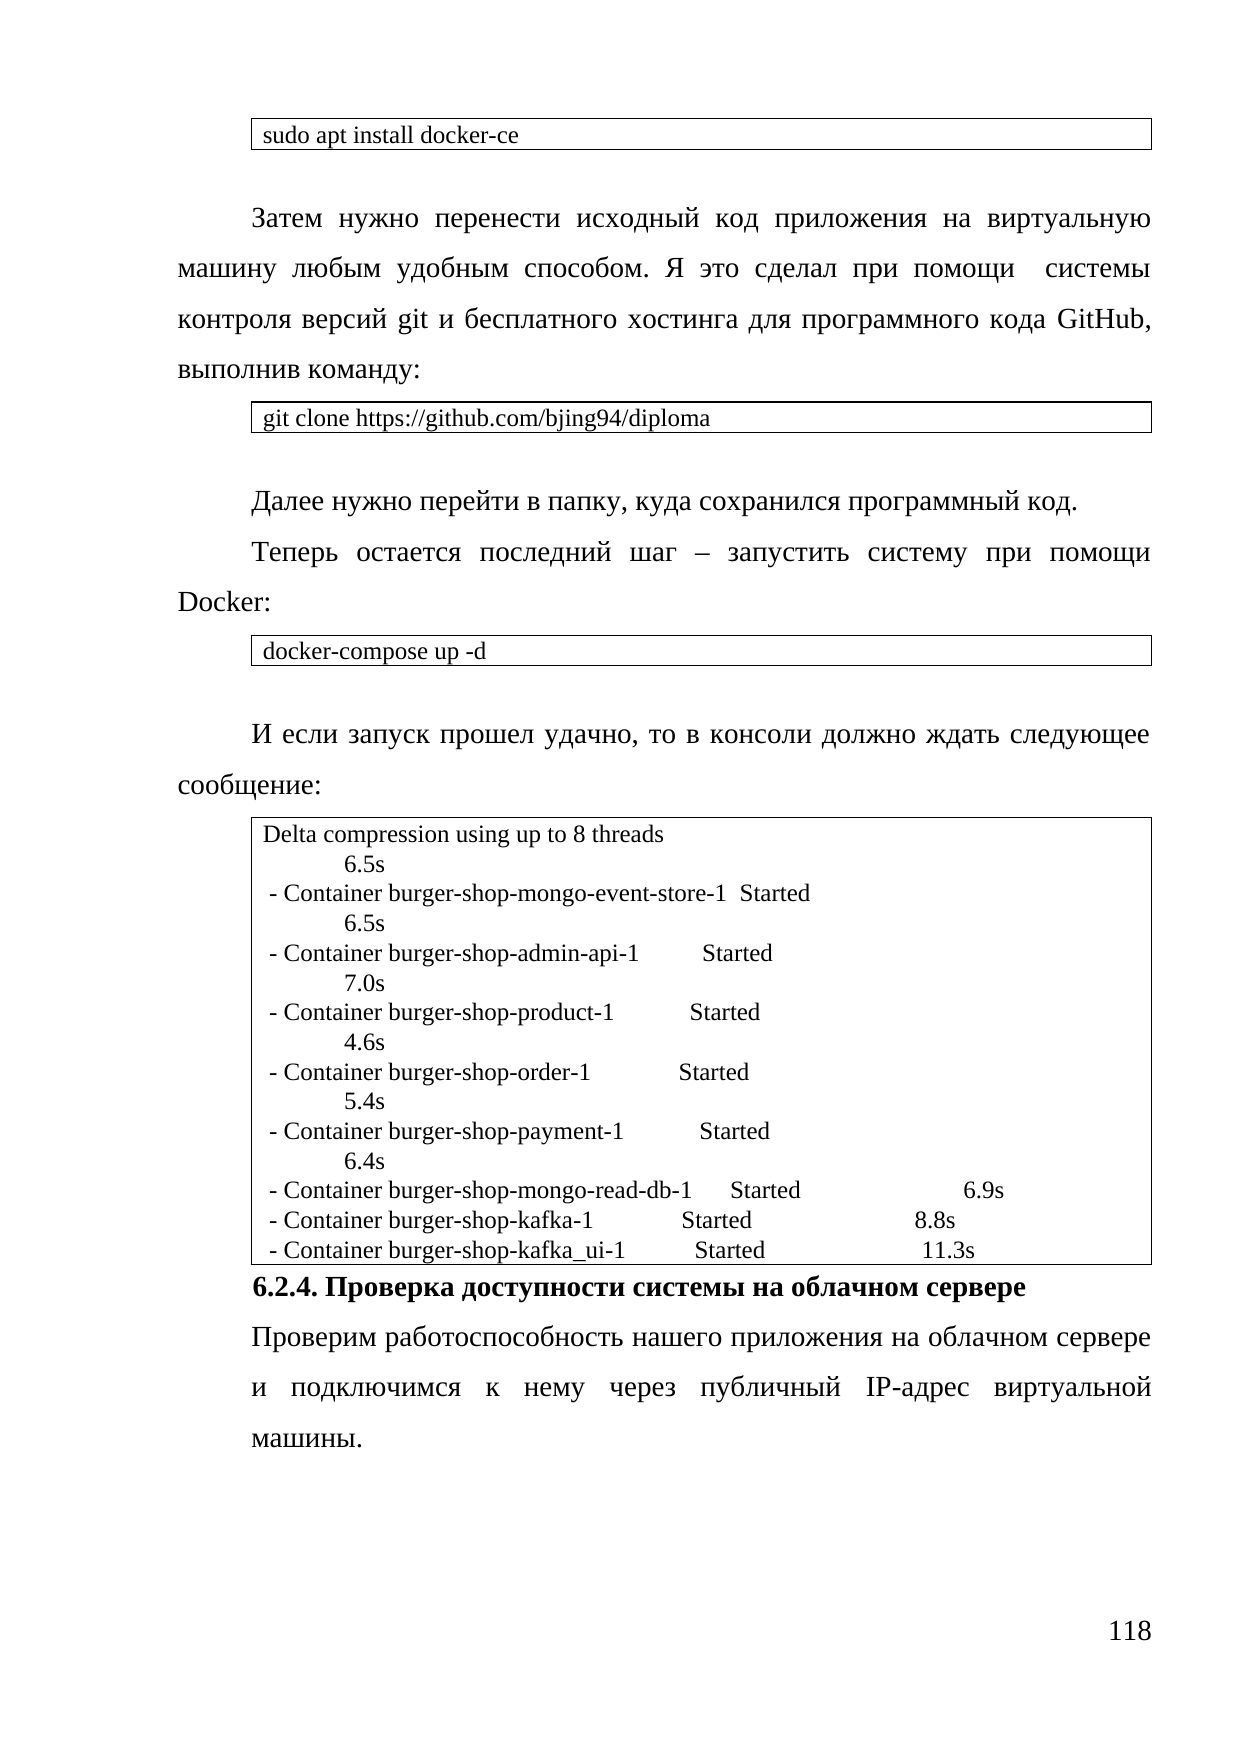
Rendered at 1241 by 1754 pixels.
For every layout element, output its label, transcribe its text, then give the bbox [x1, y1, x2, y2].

table_header Delta compression using up to 8 threads 6.5s - Container burger-shop-mongo-event-store-1 Started 6.5s - Container burger-shop-admin-api-1 Started 7.0s - Container burger-shop-product-1 Started 4.6s - Container burger-shop-order-1 Started 5.4s - Container burger-shop-payment-1 Started 6.4s - Container burger-shop-mongo-read-db-1 Started 6.9s - Container burger-shop-kafka-1 Started 8.8s - Container burger-shop-kafka_ui-1 Started 11.3s [252, 818, 1151, 1263]
text И если запуск прошел удачно, то в консоли должно ждать следующее сообщение: [177, 717, 1152, 800]
table_header git clone https://github.com/bjing94/diploma [252, 403, 1151, 432]
text Затем нужно перенести исходный код приложения на виртуальную машину любым удобным способом. Я это сделал при помощи системы контроля версий git и бесплатного хостинга для программного кода GitHub, выполнив команду: [177, 200, 1152, 385]
text Теперь остается последний шаг – запустить систему при помощи Docker: [177, 534, 1152, 618]
subtitle Проверка доступности системы на облачном сервере [252, 1269, 1152, 1302]
table_header docker-compose up -d [252, 636, 1151, 665]
text Проверим работоспособность нашего приложения на облачном сервере и подключимся к нему через публичный IP-адрес виртуальной машины. [251, 1319, 1152, 1453]
table_header sudo apt install docker-ce [252, 119, 1151, 149]
text Далее нужно перейти в папку, куда сохранился программный код. [177, 483, 1152, 517]
